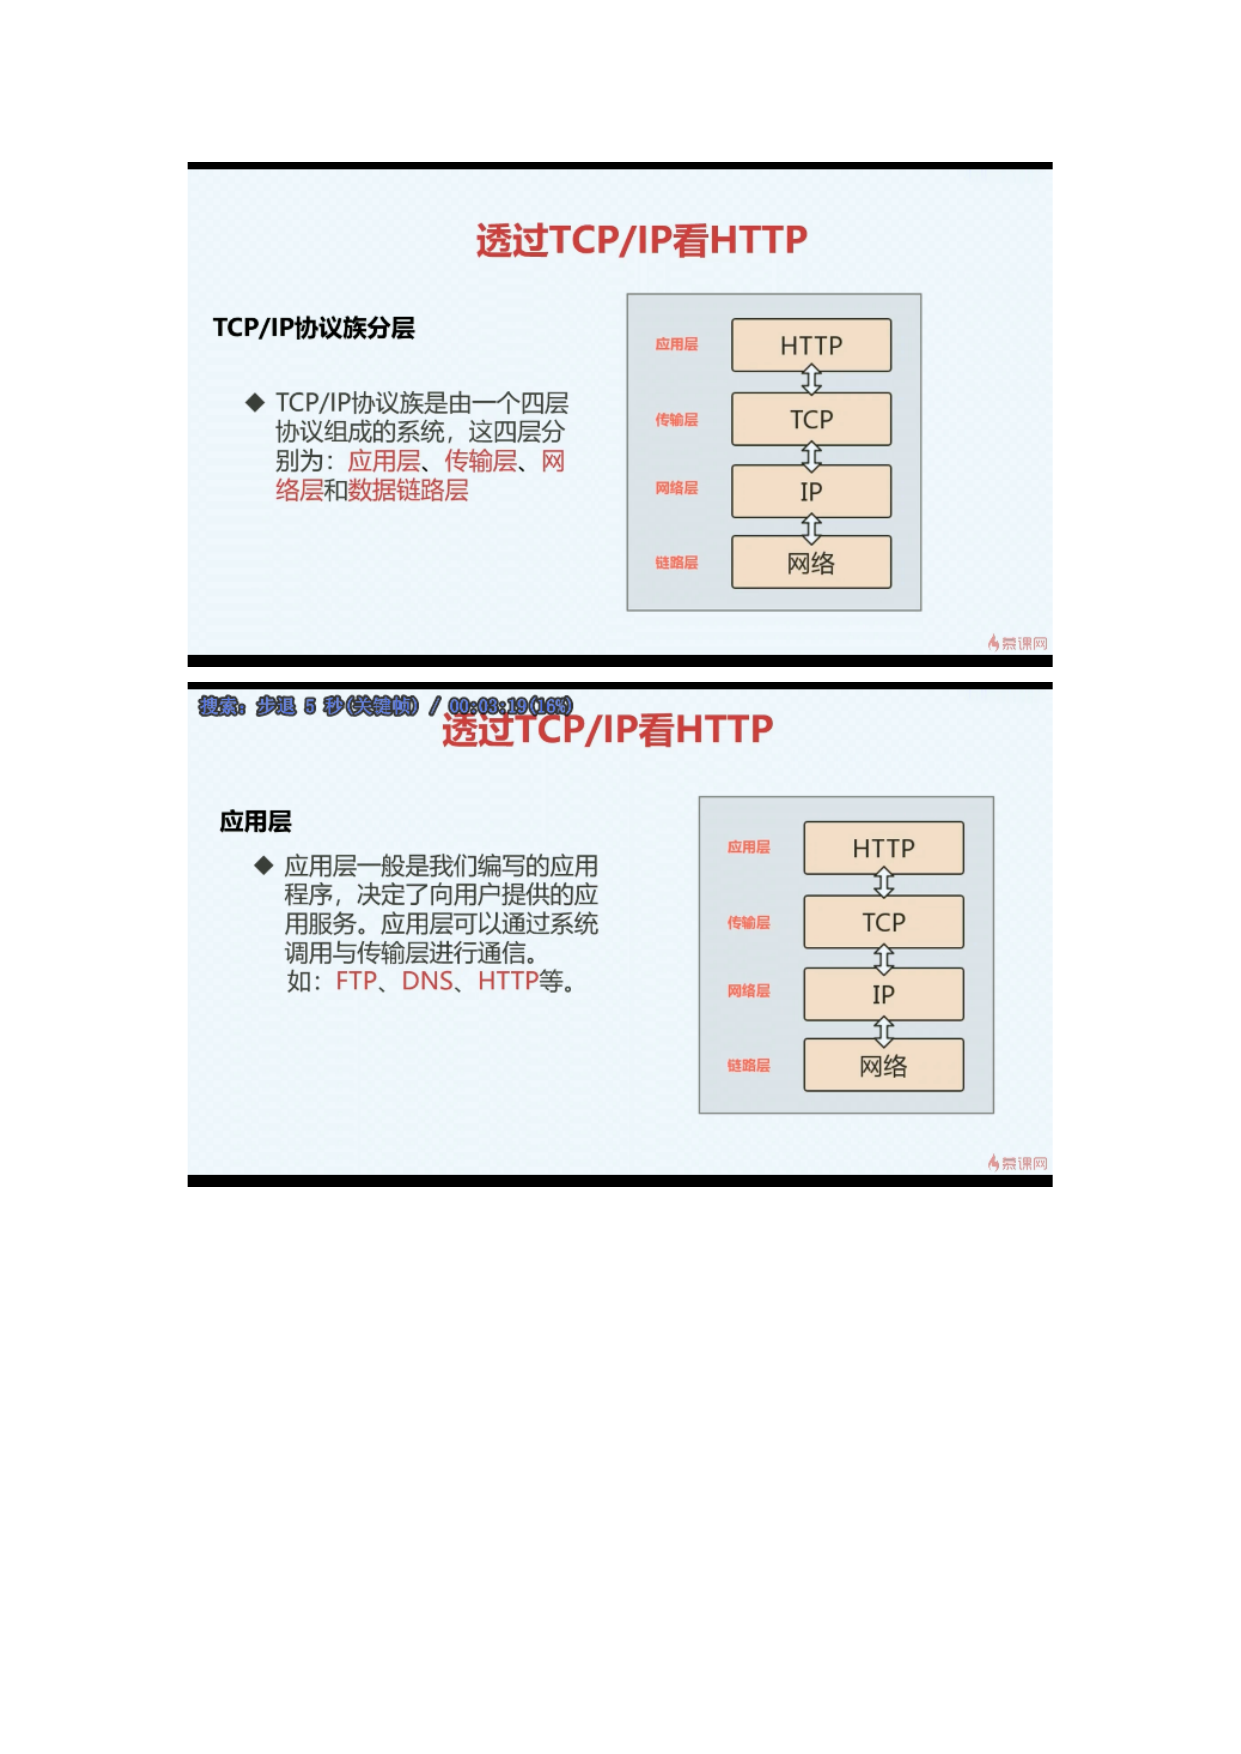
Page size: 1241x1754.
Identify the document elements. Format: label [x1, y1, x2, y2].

picture [187, 682, 1053, 1187]
picture [187, 162, 1053, 667]
